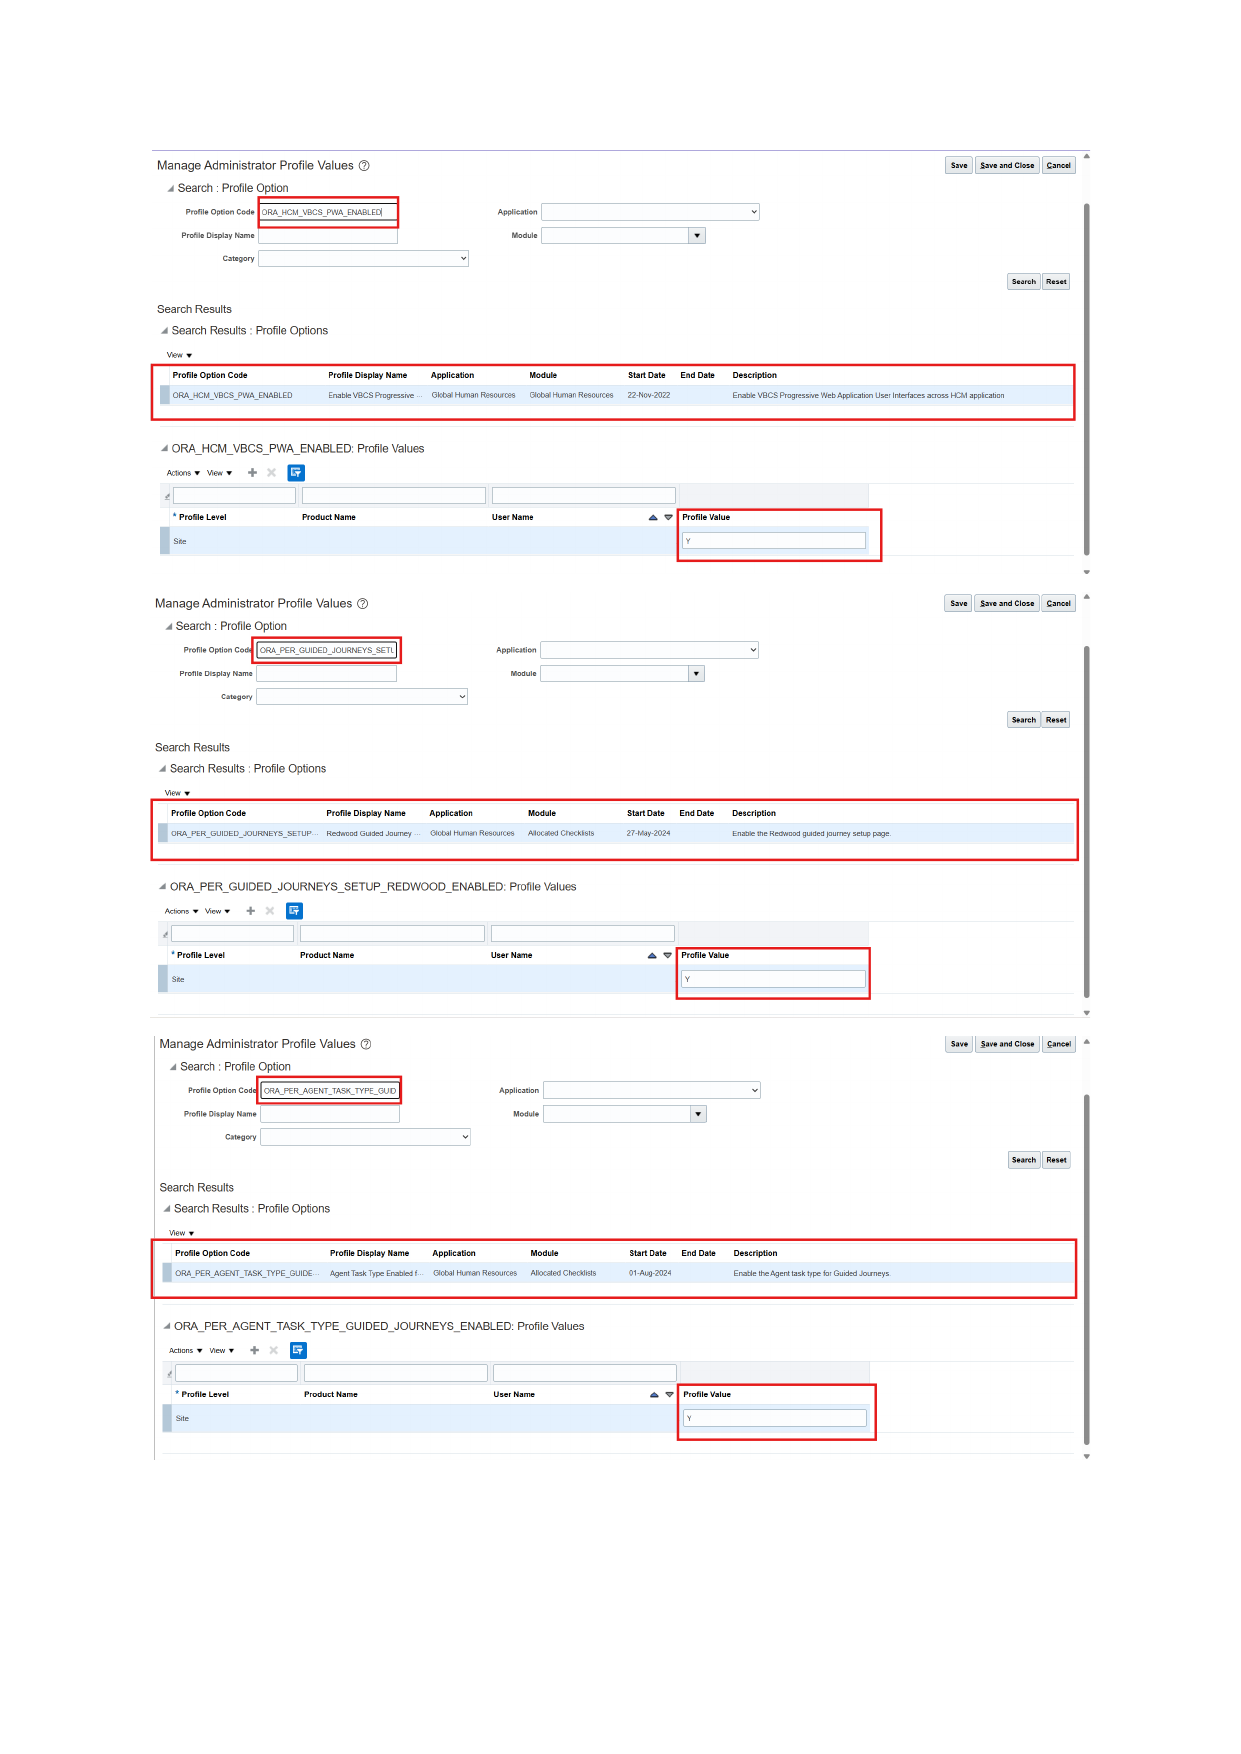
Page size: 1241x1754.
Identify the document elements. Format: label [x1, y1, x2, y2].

picture [150, 150, 1091, 574]
picture [150, 592, 1091, 1018]
picture [150, 1036, 1091, 1460]
